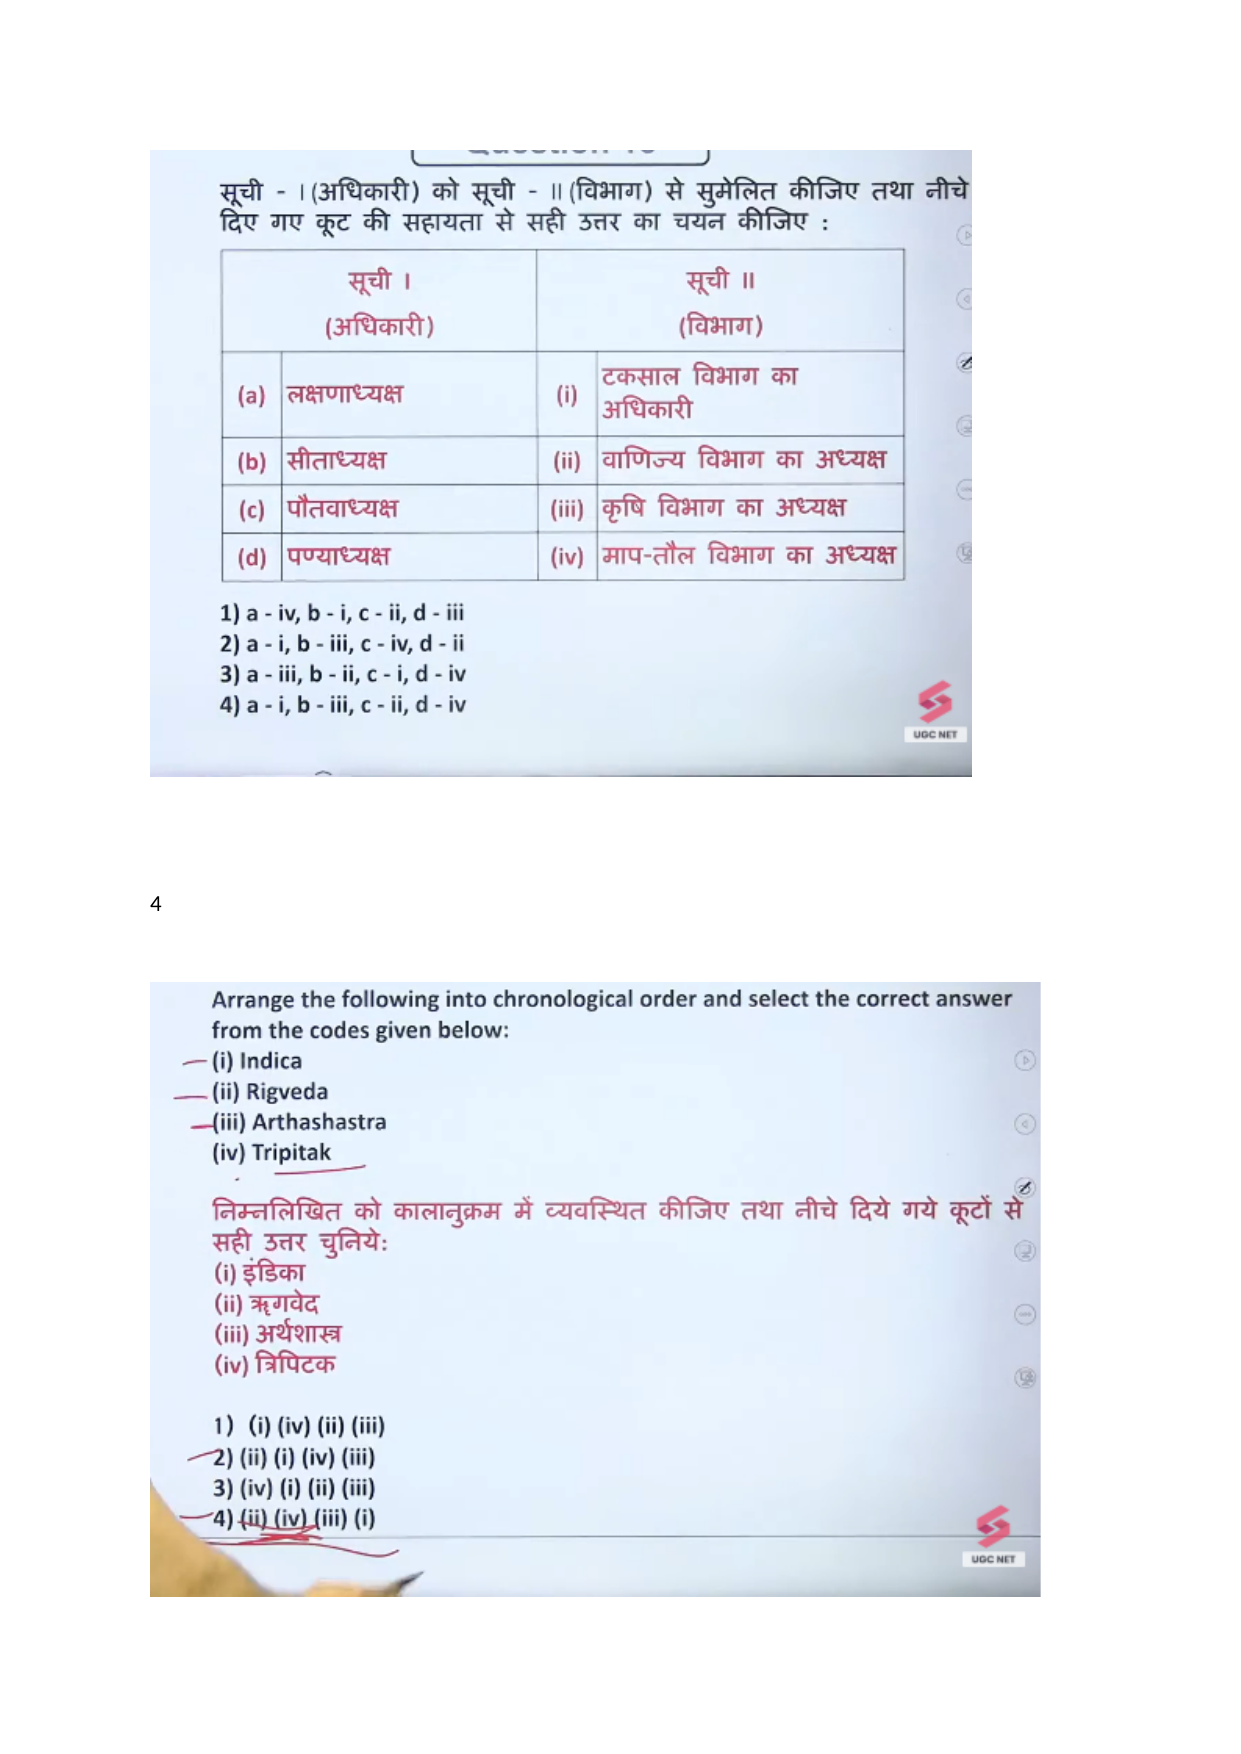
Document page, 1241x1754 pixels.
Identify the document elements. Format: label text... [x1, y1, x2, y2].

picture [150, 150, 972, 777]
text 4 [150, 889, 1090, 917]
picture [150, 982, 1041, 1597]
